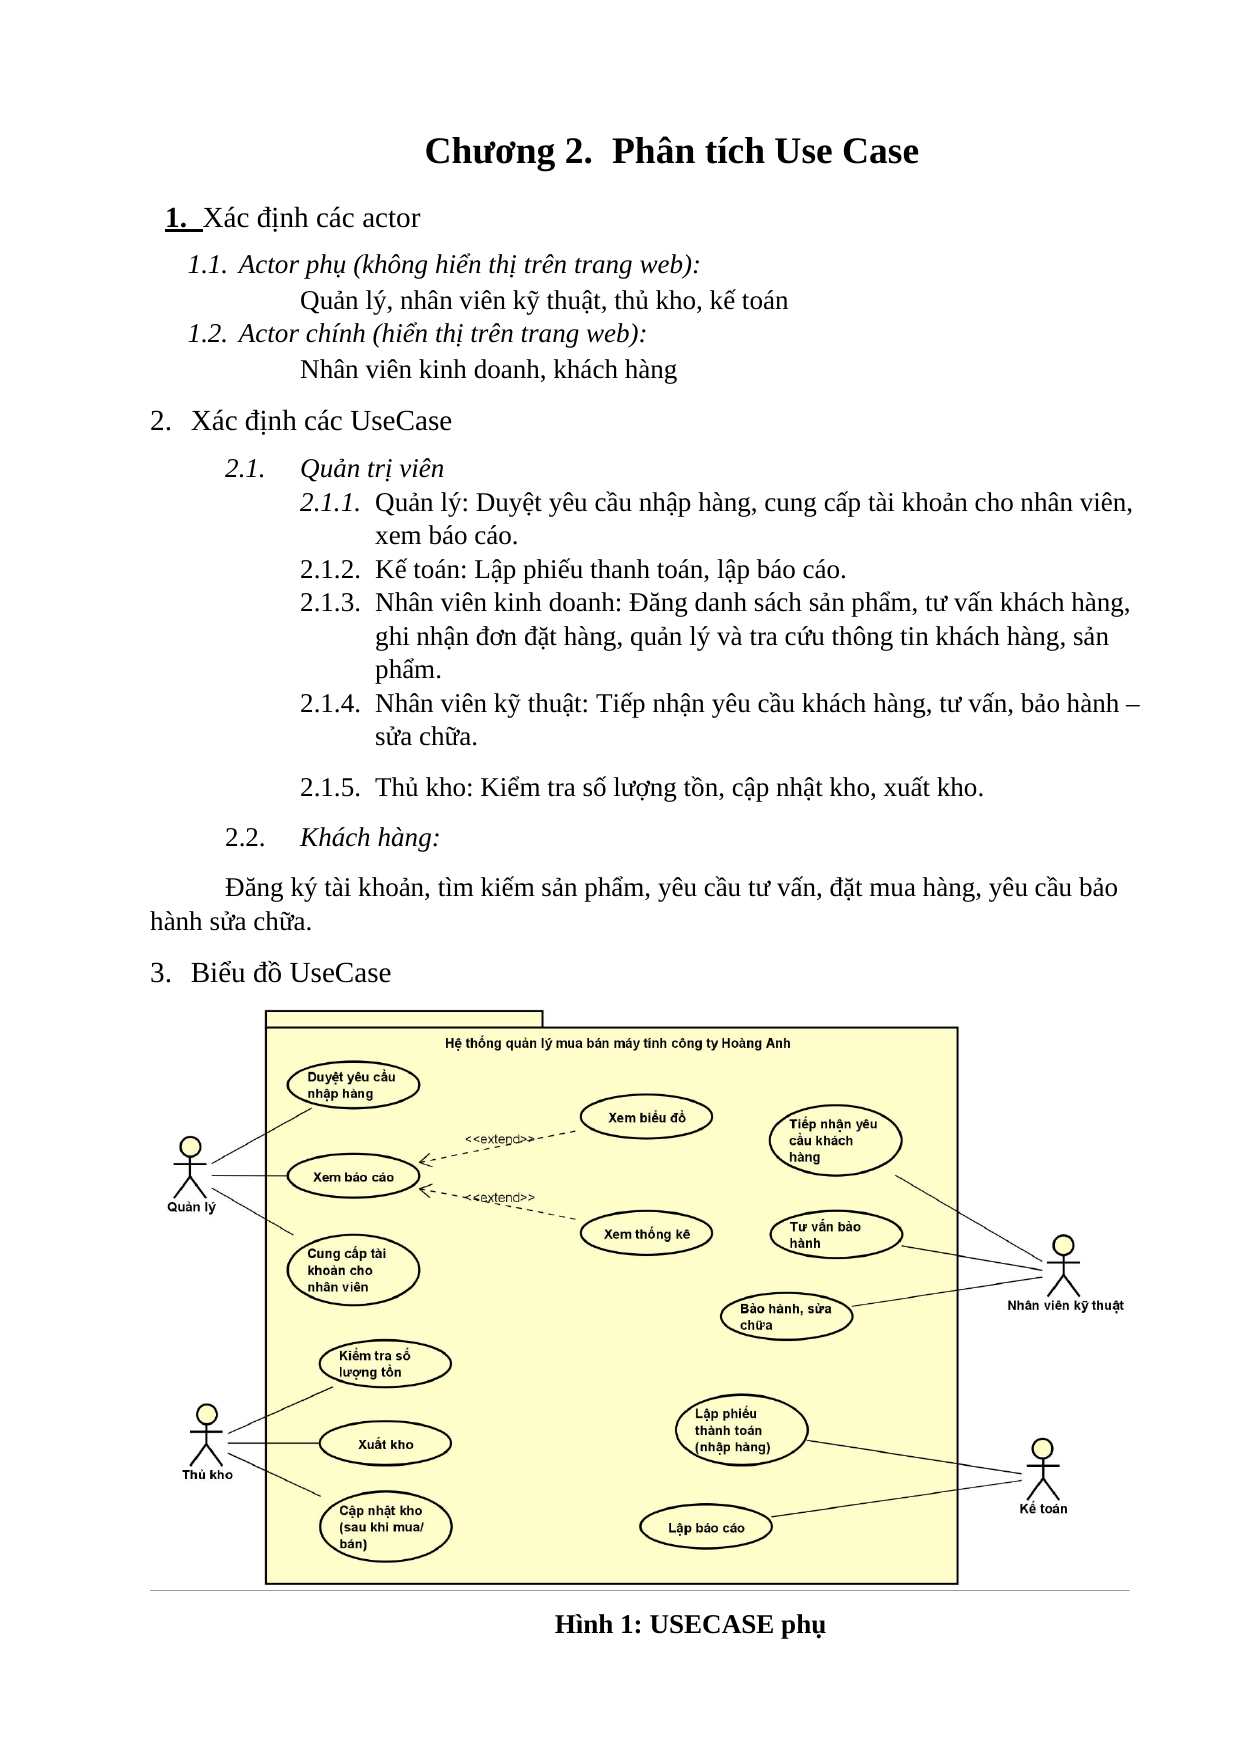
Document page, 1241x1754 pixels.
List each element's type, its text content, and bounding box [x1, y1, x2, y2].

list Quản lý: Duyệt yêu cầu nhập hàng, cung cấp tài khoản cho nhân viên, xem báo cáo. [300, 486, 1156, 550]
subtitle Phân tích Use Case [187, 128, 1156, 171]
list Actor chính (hiển thị trên trang web): [187, 318, 1156, 349]
list Nhân viên kinh doanh: Đăng danh sách sản phẩm, tư vấn khách hàng, ghi nhận đơn đặt hàng, quản lý và tra cứu thông tin khách hàng, sản phẩm. [300, 586, 1156, 684]
subtitle Xác định các UseCase [150, 403, 1156, 437]
list Actor phụ (không hiển thị trên trang web): [187, 248, 1156, 279]
list Kế toán: Lập phiếu thanh toán, lập báo cáo. [300, 553, 1156, 584]
list Khách hàng: [225, 821, 1156, 852]
subtitle Xác định các actor [165, 200, 1156, 233]
list Thủ kho: Kiểm tra số lượng tồn, cập nhật kho, xuất kho. [300, 771, 1156, 802]
list Nhân viên kỹ thuật: Tiếp nhận yêu cầu khách hàng, tư vấn, bảo hành – sửa chữa. [300, 687, 1156, 752]
list Quản lý, nhân viên kỹ thuật, thủ kho, kế toán [262, 284, 1156, 315]
picture [150, 1003, 1130, 1591]
list Nhân viên kinh doanh, khách hàng [232, 353, 1156, 384]
text Đăng ký tài khoản, tìm kiếm sản phẩm, yêu cầu tư vấn, đặt mua hàng, yêu cầu bảo hành sửa chữa. [150, 871, 1156, 936]
list Quản trị viên [225, 452, 1156, 483]
subtitle Biểu đồ UseCase [150, 955, 1156, 988]
